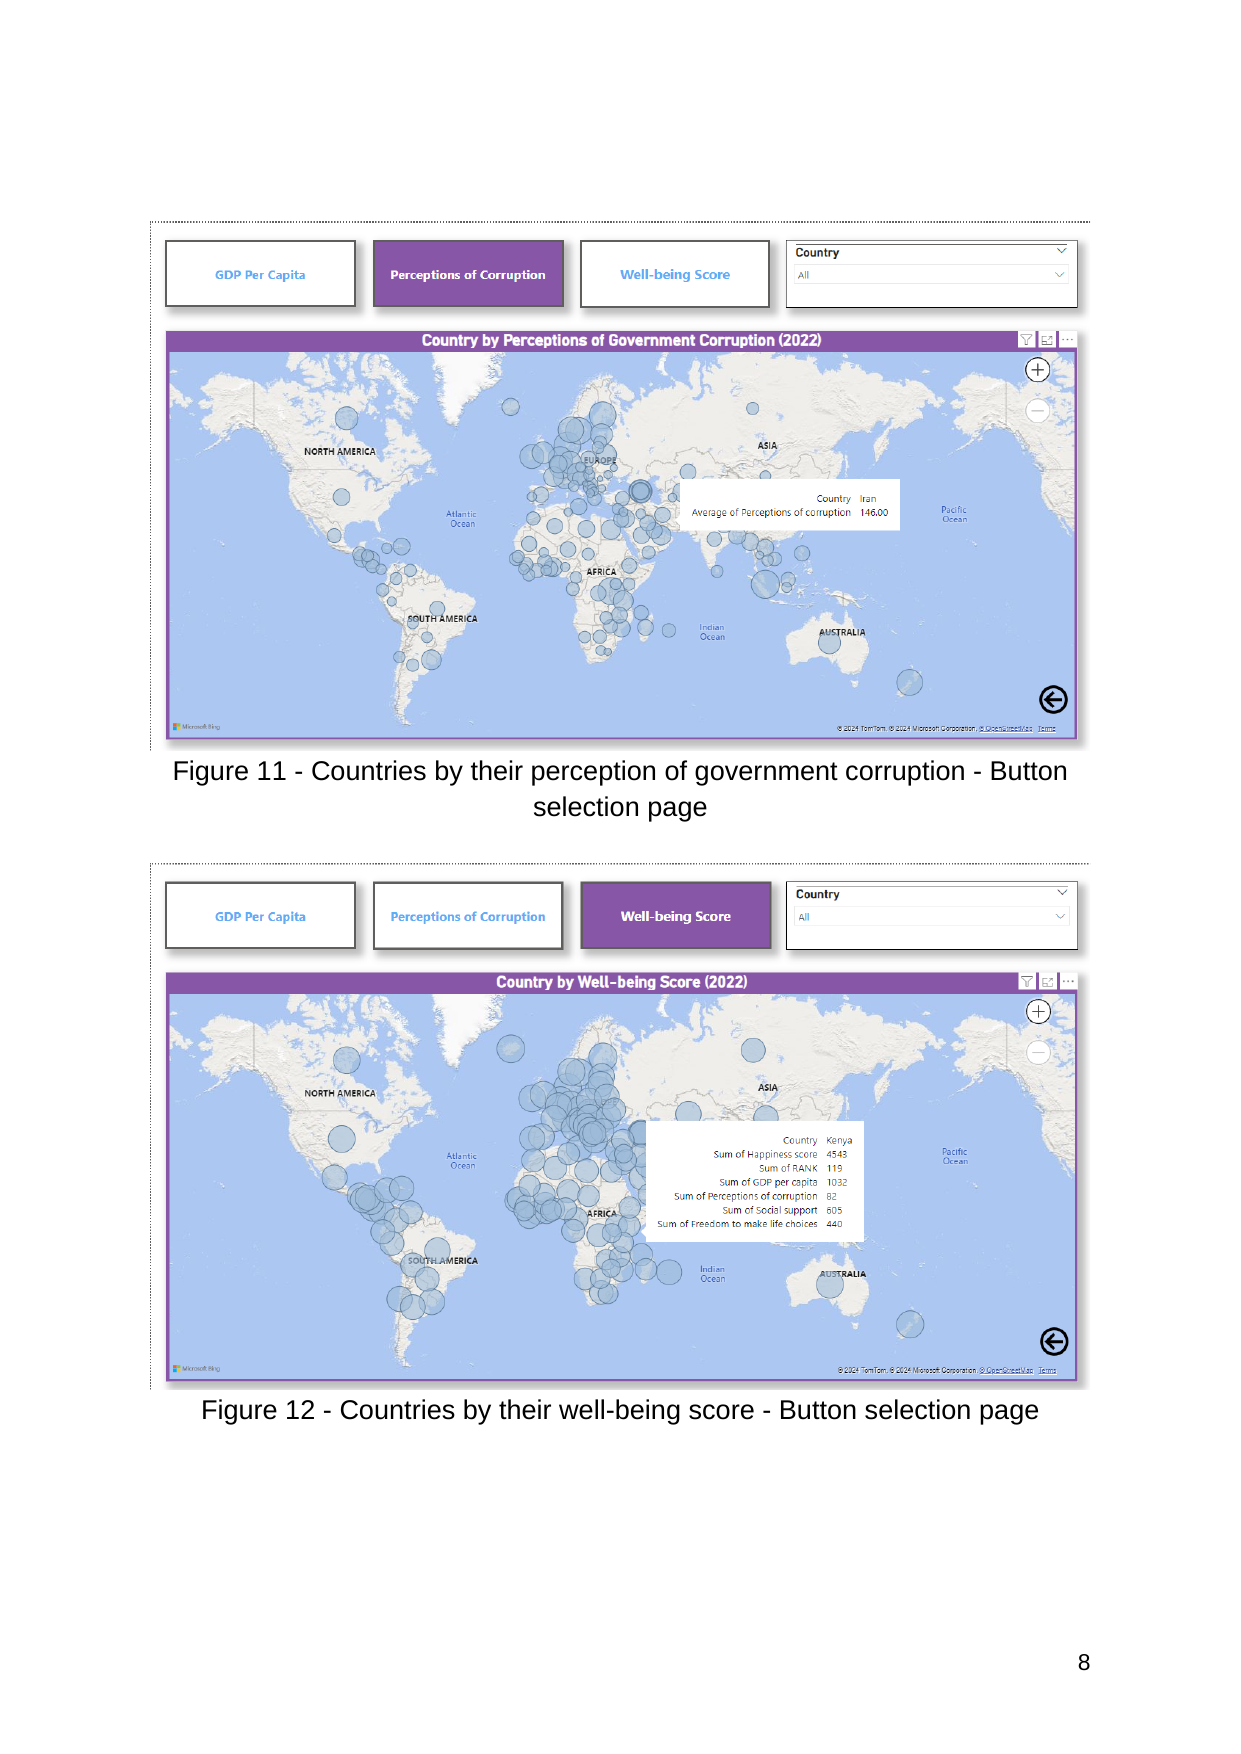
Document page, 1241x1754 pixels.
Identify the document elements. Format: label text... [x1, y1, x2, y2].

text Figure 11 - Countries by their perception of government corruption - Button selection page [150, 755, 1090, 822]
text Figure 12 - Countries by their well-being score - Button selection page [150, 1394, 1090, 1425]
picture [150, 862, 1091, 1390]
picture [150, 221, 1091, 751]
